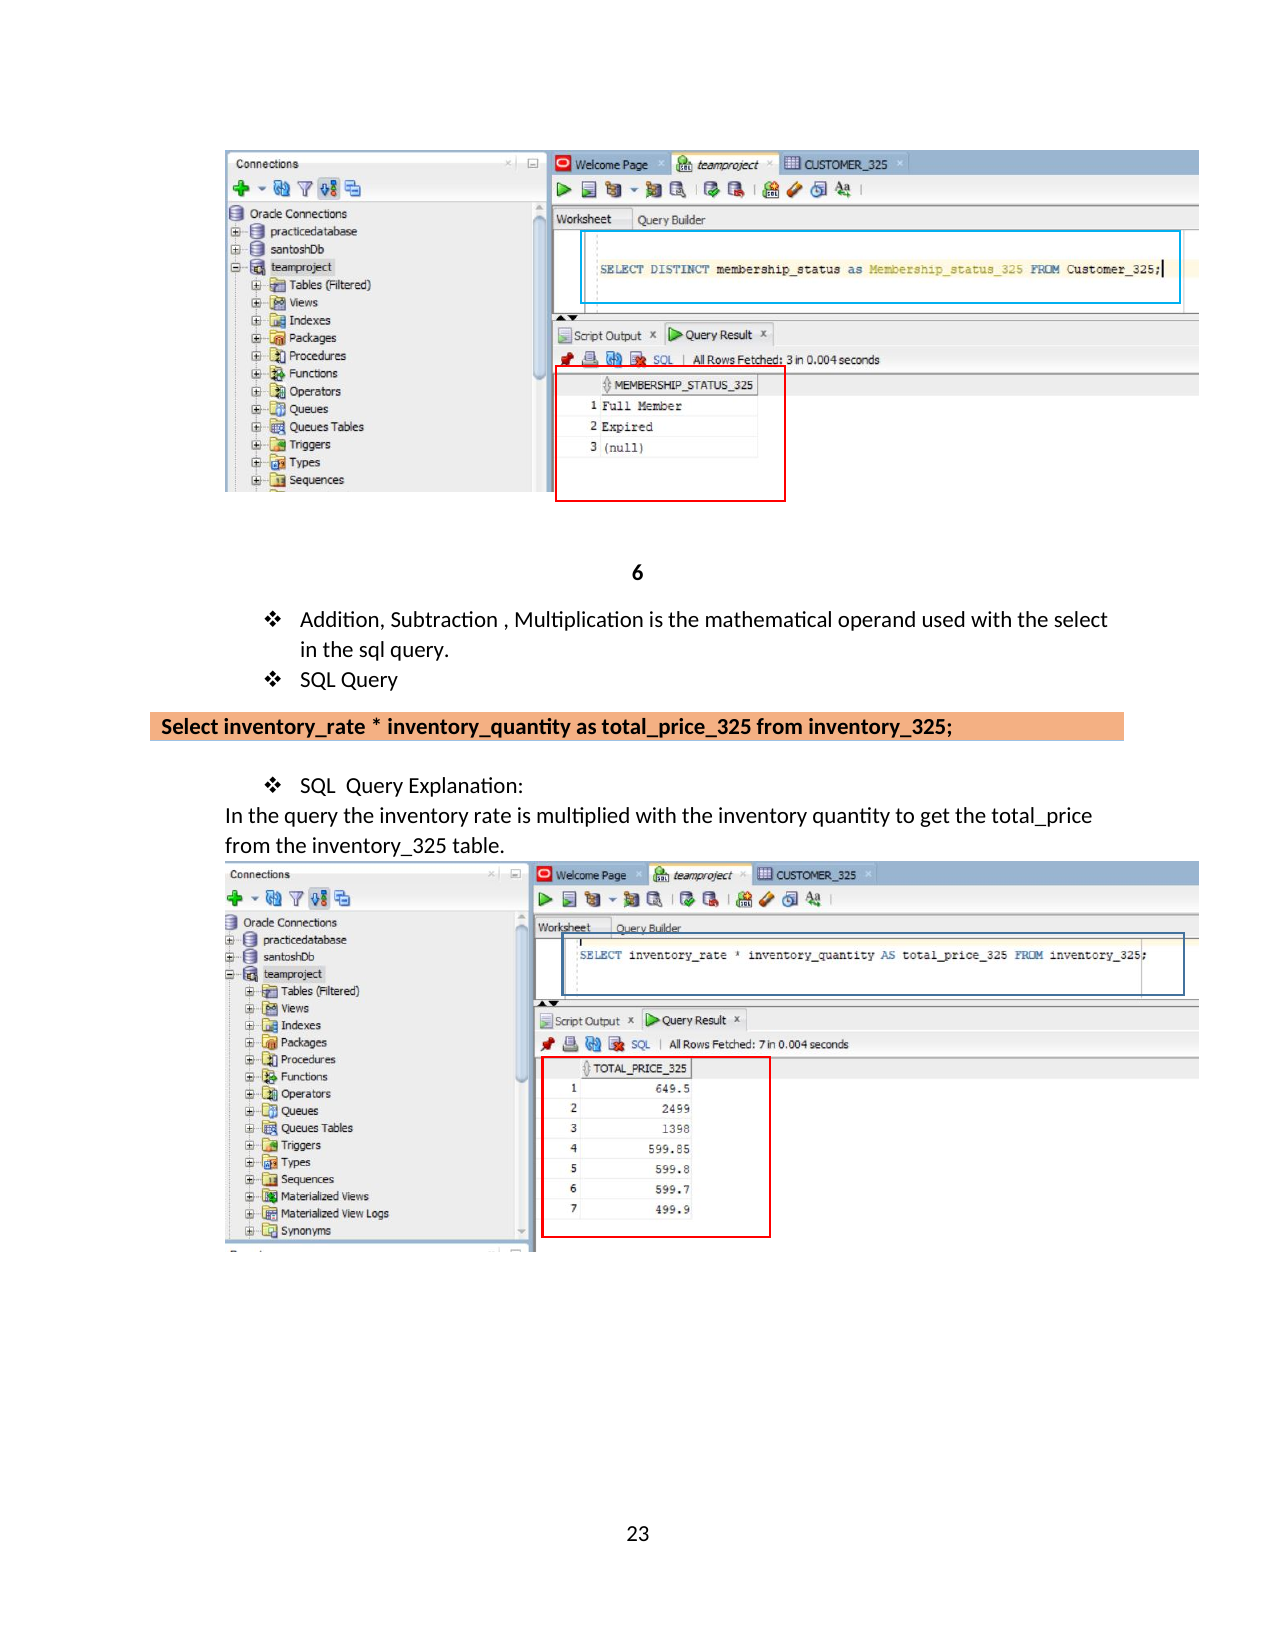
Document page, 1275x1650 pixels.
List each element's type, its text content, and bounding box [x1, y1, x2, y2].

text 6 [150, 558, 1125, 586]
list In the query the inventory rate is multiplied with the inventory quantity to get the total_price from the inventory_325 table. [225, 801, 1125, 860]
list SQL Query [262, 665, 1125, 693]
picture [557, 367, 784, 492]
picture [225, 150, 1199, 492]
list SQL Query Explanation: [262, 771, 1125, 799]
picture [225, 861, 1199, 1252]
table_header Select inventory_rate * inventory_quantity as total_price_325 from inventory_325; [150, 712, 1124, 740]
list Addition, Subtraction , Multiplication is the mathematical operand used with the select in the sql query. [262, 605, 1125, 663]
